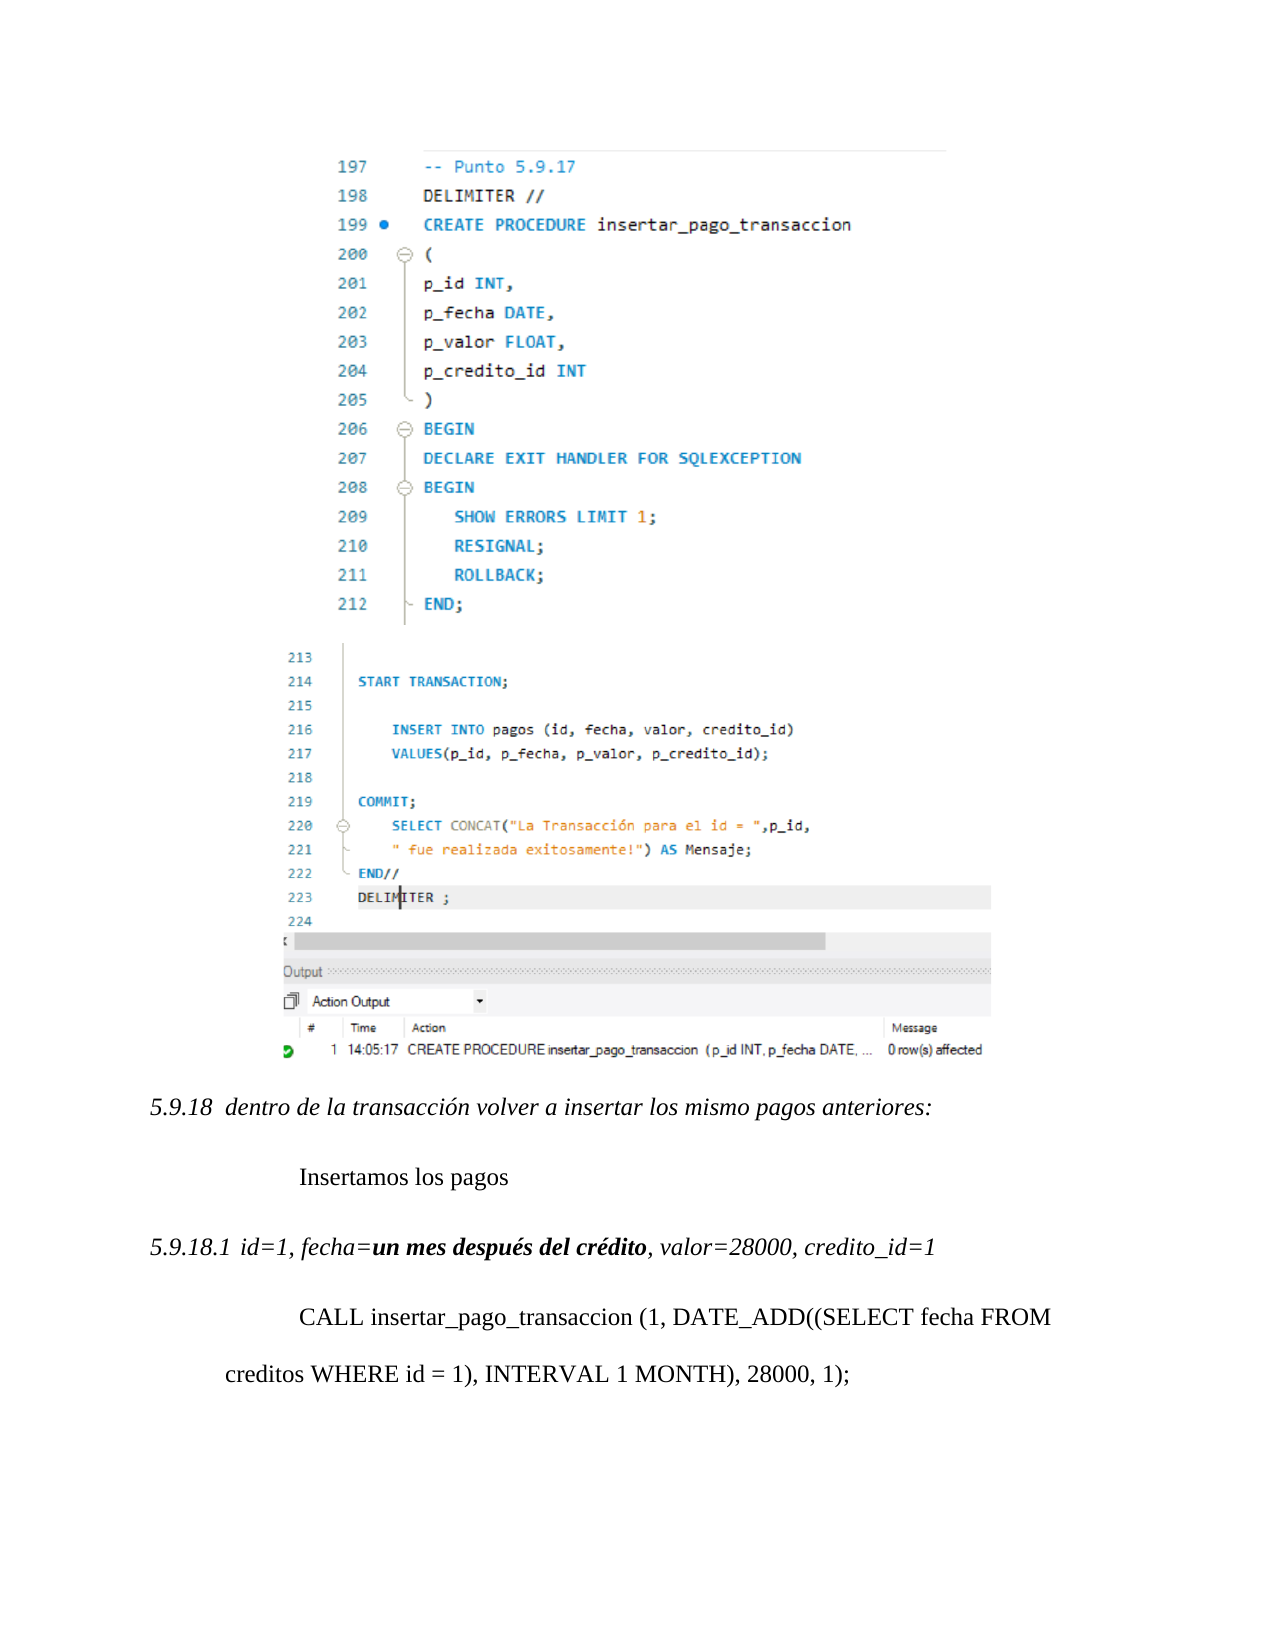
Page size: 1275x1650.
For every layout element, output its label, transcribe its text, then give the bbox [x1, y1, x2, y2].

subtitle id=1, fecha=un mes después del crédito, valor=28000, credito_id=1 [150, 1232, 1125, 1260]
picture [328, 150, 947, 625]
text CALL insertar_pago_transaccion (1, DATE_ADD((SELECT fecha FROM creditos WHERE id = 1), INTERVAL 1 MONTH), 28000, 1); [225, 1302, 1125, 1388]
picture [283, 643, 992, 1073]
text Insertamos los pagos [225, 1162, 1125, 1190]
subtitle dentro de la transacción volver a insertar los mismo pagos anteriores: [150, 1092, 1125, 1120]
